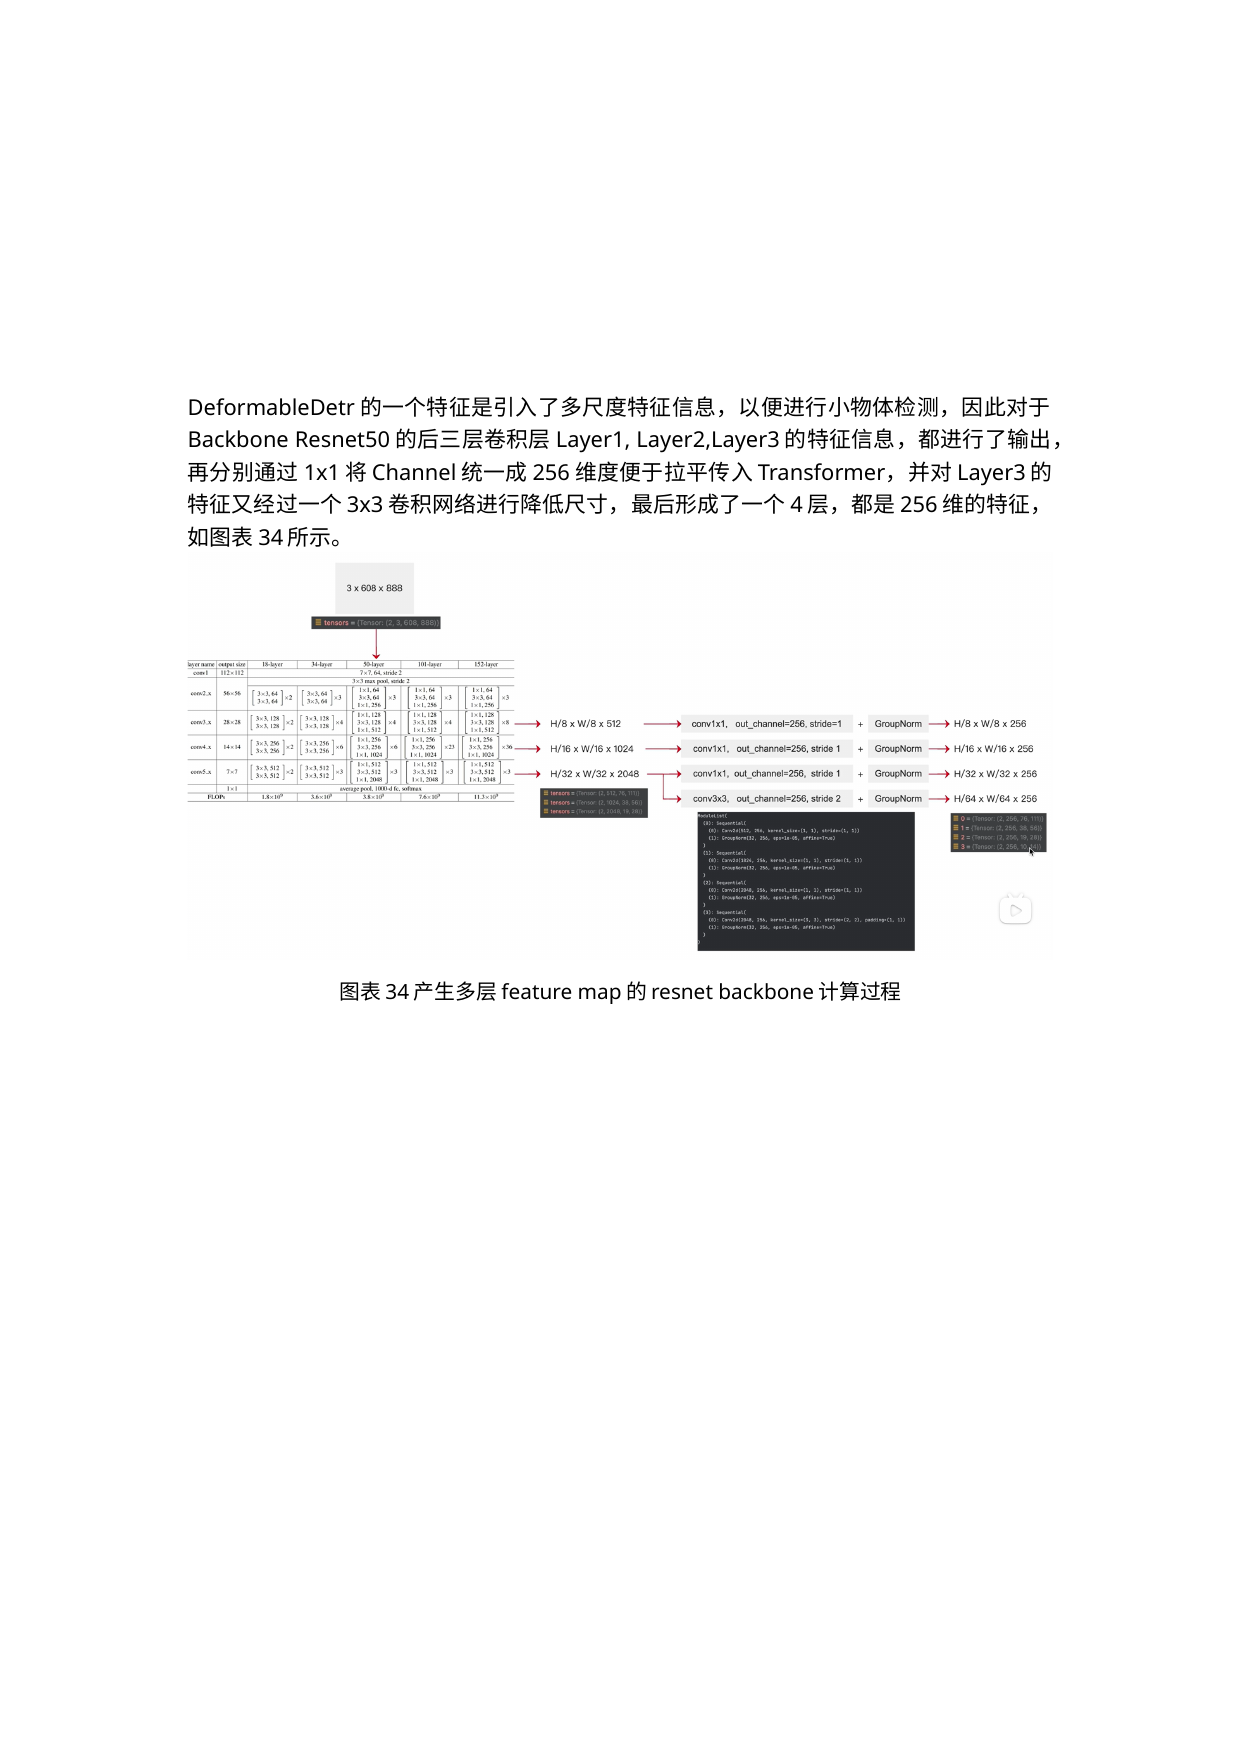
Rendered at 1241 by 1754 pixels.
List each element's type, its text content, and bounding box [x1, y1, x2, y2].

text 图表 34 产生多层feature map的resnet backbone计算过程 [187, 974, 1053, 1007]
text DeformableDetr的一个特征是引入了多尺度特征信息，以便进行小物体检测，因此对于Backbone Resnet50的后三层卷积层Layer1, Layer2,Layer3的特征信息，都进行了输出，再分别通过1x1将Channel统一成256维度便于拉平传入Transformer，并对Layer3的特征又经过一个3x3卷积网络进行降低尺寸，最后形成了一个4层，都是256维的特征，如图表 34所示。 [187, 389, 1053, 552]
picture [187, 552, 1053, 960]
